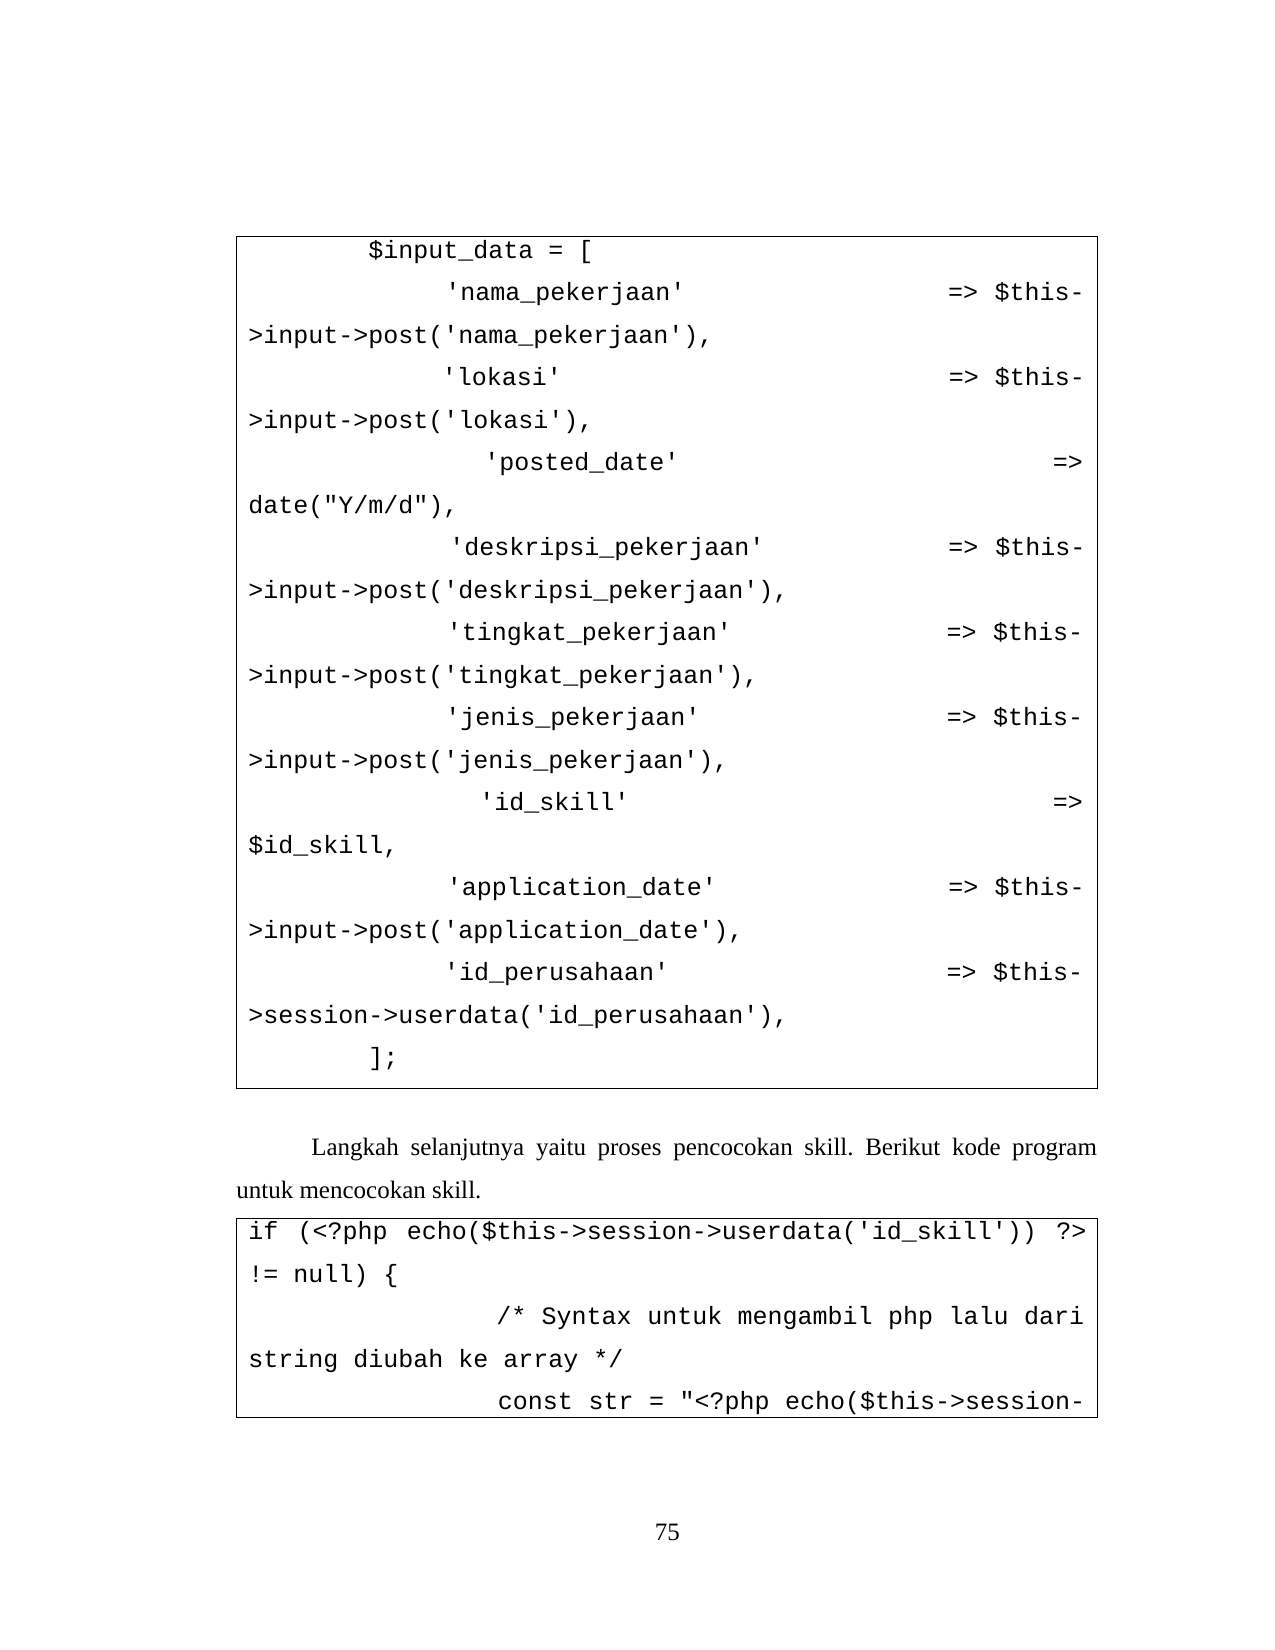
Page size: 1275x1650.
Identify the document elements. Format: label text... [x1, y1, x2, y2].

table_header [237, 237, 1097, 1087]
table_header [237, 1219, 1097, 1417]
text Langkah selanjutnya yaitu proses pencocokan skill. Berikut kode program untuk mencocokan skill. [236, 1132, 1098, 1203]
